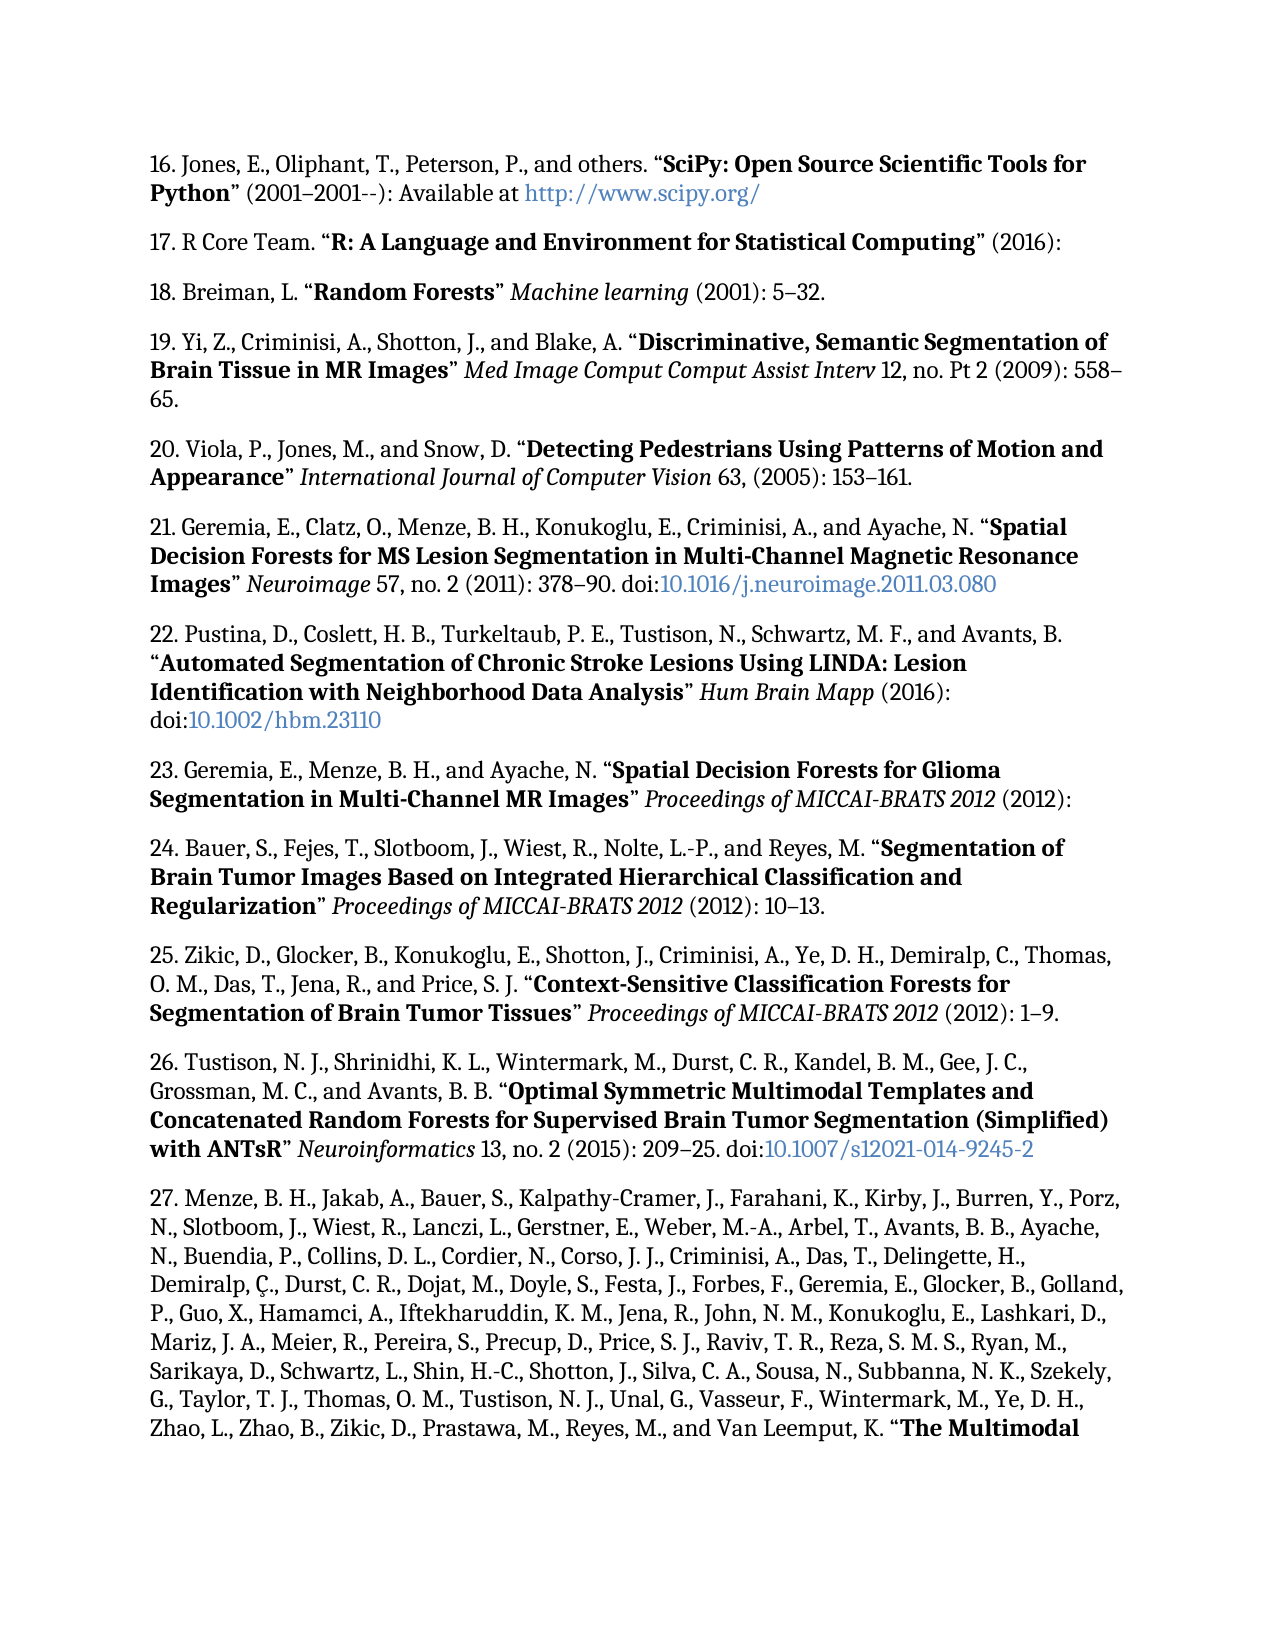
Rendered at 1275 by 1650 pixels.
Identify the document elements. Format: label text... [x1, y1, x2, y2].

text 20. Viola, P., Jones, M., and Snow, D. “Detecting Pedestrians Using Patterns of Motion and Appearance” International Journal of Computer Vision 63, (2005): 153–161. [150, 434, 1125, 492]
text 22. Pustina, D., Coslett, H. B., Turkeltaub, P. E., Tustison, N., Schwartz, M. F., and Avants, B. “Automated Segmentation of Chronic Stroke Lesions Using LINDA: Lesion Identification with Neighborhood Data Analysis” Hum Brain Mapp (2016): doi:10.1002/hbm.23110 [150, 620, 1125, 735]
text 25. Zikic, D., Glocker, B., Konukoglu, E., Shotton, J., Criminisi, A., Ye, D. H., Demiralp, C., Thomas, O. M., Das, T., Jena, R., and Price, S. J. “Context-Sensitive Classification Forests for Segmentation of Brain Tumor Tissues” Proceedings of MICCAI-BRATS 2012 (2012): 1–9. [150, 941, 1125, 1027]
text 21. Geremia, E., Clatz, O., Menze, B. H., Konukoglu, E., Criminisi, A., and Ayache, N. “Spatial Decision Forests for MS Lesion Segmentation in Multi-Channel Magnetic Resonance Images” Neuroimage 57, no. 2 (2011): 378–90. doi:10.1016/j.neuroimage.2011.03.080 [150, 513, 1125, 599]
text 18. Breiman, L. “Random Forests” Machine learning (2001): 5–32. [150, 278, 1125, 307]
text 16. Jones, E., Oliphant, T., Peterson, P., and others. “SciPy: Open Source Scientific Tools for Python” (2001–2001--): Available at http://www.scipy.org/ [150, 150, 1125, 207]
text 23. Geremia, E., Menze, B. H., and Ayache, N. “Spatial Decision Forests for Glioma Segmentation in Multi-Channel MR Images” Proceedings of MICCAI-BRATS 2012 (2012): [150, 756, 1125, 813]
text 17. R Core Team. “R: A Language and Environment for Statistical Computing” (2016): [150, 228, 1125, 257]
text 26. Tustison, N. J., Shrinidhi, K. L., Wintermark, M., Durst, C. R., Kandel, B. M., Gee, J. C., Grossman, M. C., and Avants, B. B. “Optimal Symmetric Multimodal Templates and Concatenated Random Forests for Supervised Brain Tumor Segmentation (Simplified) with ANTsR” Neuroinformatics 13, no. 2 (2015): 209–25. doi:10.1007/s12021-014-9245-2 [150, 1048, 1125, 1163]
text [150, 1184, 1125, 1443]
text 24. Bauer, S., Fejes, T., Slotboom, J., Wiest, R., Nolte, L.-P., and Reyes, M. “Segmentation of Brain Tumor Images Based on Integrated Hierarchical Classification and Regularization” Proceedings of MICCAI-BRATS 2012 (2012): 10–13. [150, 834, 1125, 920]
text 19. Yi, Z., Criminisi, A., Shotton, J., and Blake, A. “Discriminative, Semantic Segmentation of Brain Tissue in MR Images” Med Image Comput Comput Assist Interv 12, no. Pt 2 (2009): 558–65. [150, 327, 1125, 414]
